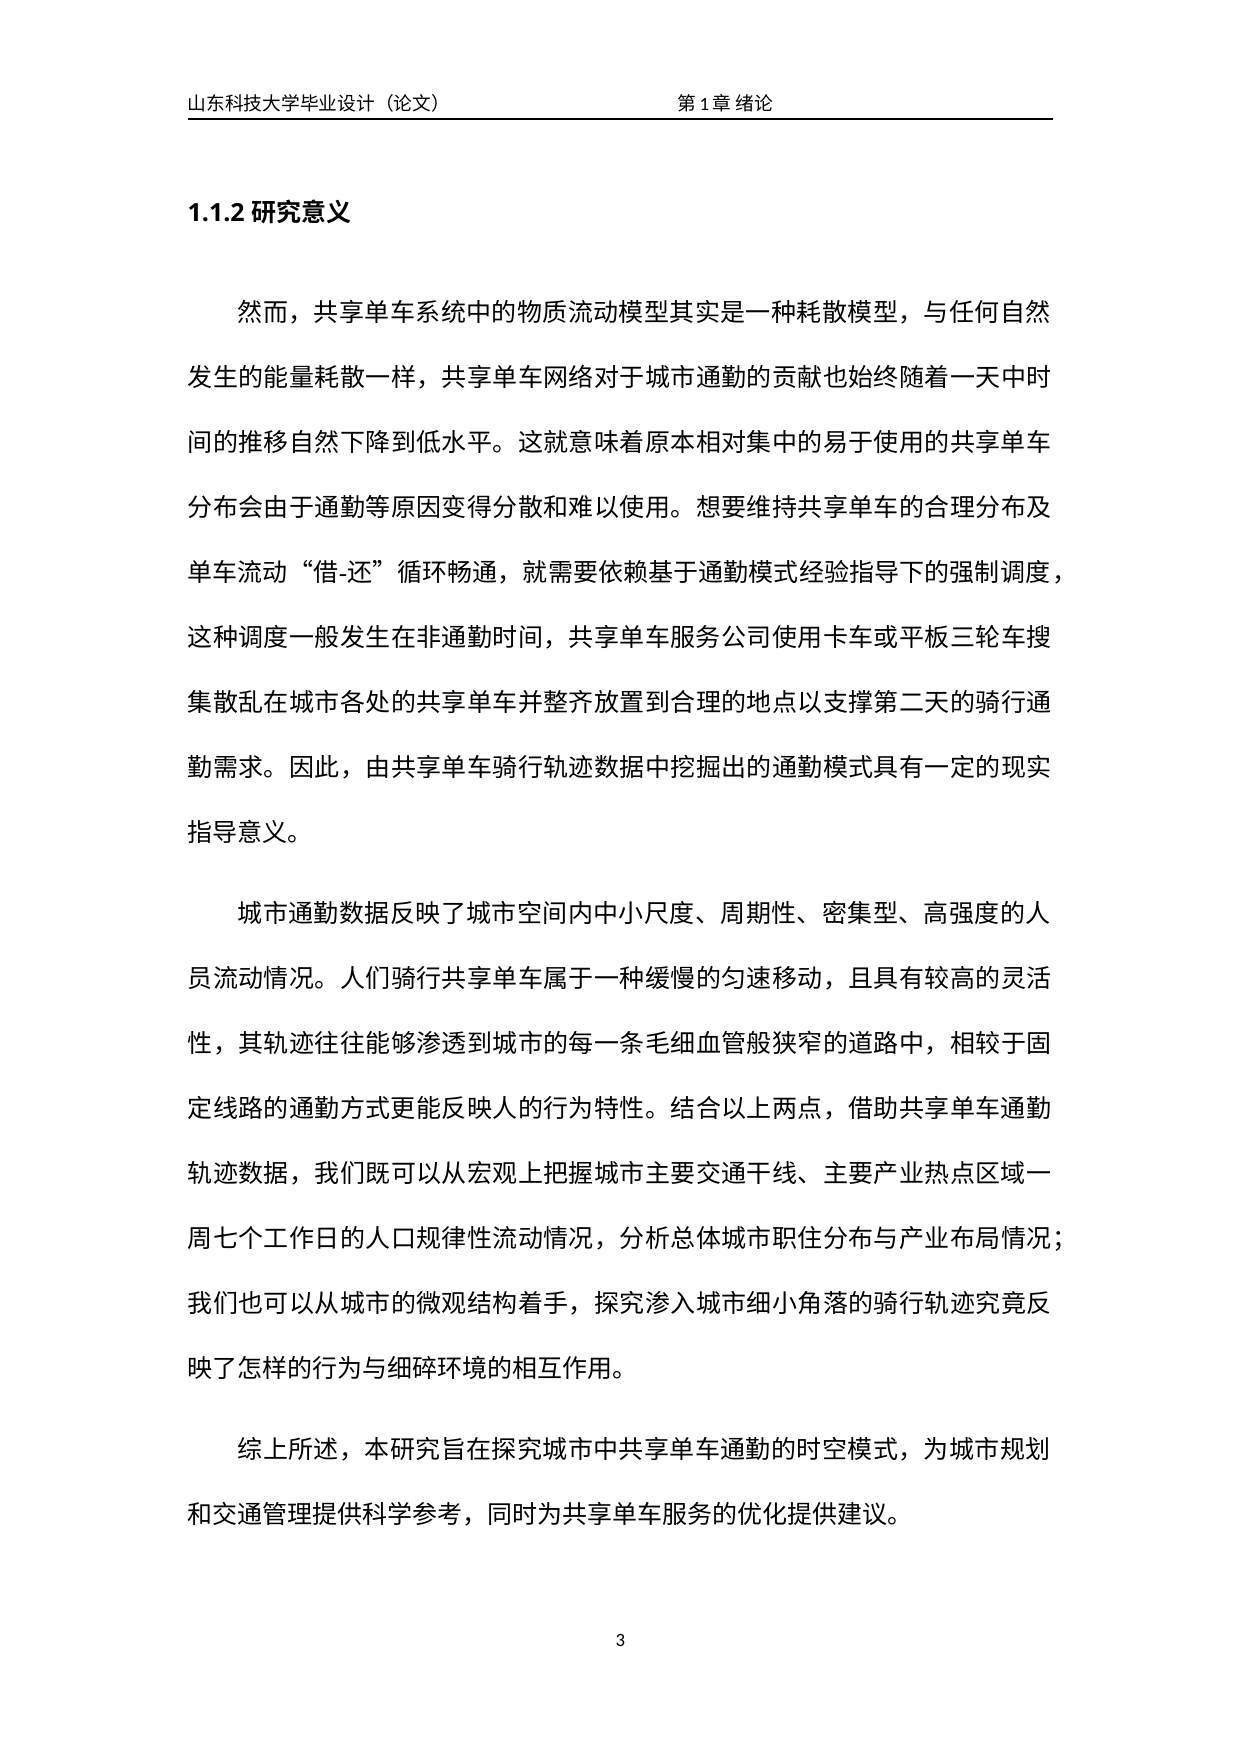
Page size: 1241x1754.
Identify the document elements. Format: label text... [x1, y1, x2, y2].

text 综上所述，本研究旨在探究城市中共享单车通勤的时空模式，为城市规划和交通管理提供科学参考，同时为共享单车服务的优化提供建议。 [187, 1415, 1053, 1545]
text 然而，共享单车系统中的物质流动模型其实是一种耗散模型，与任何自然发生的能量耗散一样，共享单车网络对于城市通勤的贡献也始终随着一天中时间的推移自然下降到低水平。这就意味着原本相对集中的易于使用的共享单车分布会由于通勤等原因变得分散和难以使用。想要维持共享单车的合理分布及单车流动“借-还”循环畅通，就需要依赖基于通勤模式经验指导下的强制调度，这种调度一般发生在非通勤时间，共享单车服务公司使用卡车或平板三轮车搜集散乱在城市各处的共享单车并整齐放置到合理的地点以支撑第二天的骑行通勤需求。因此，由共享单车骑行轨迹数据中挖掘出的通勤模式具有一定的现实指导意义。 [187, 278, 1053, 863]
text 城市通勤数据反映了城市空间内中小尺度、周期性、密集型、高强度的人员流动情况。人们骑行共享单车属于一种缓慢的匀速移动，且具有较高的灵活性，其轨迹往往能够渗透到城市的每一条毛细血管般狭窄的道路中，相较于固定线路的通勤方式更能反映人的行为特性。结合以上两点，借助共享单车通勤轨迹数据，我们既可以从宏观上把握城市主要交通干线、主要产业热点区域一周七个工作日的人口规律性流动情况，分析总体城市职住分布与产业布局情况；我们也可以从城市的微观结构着手，探究渗入城市细小角落的骑行轨迹究竟反映了怎样的行为与细碎环境的相互作用。 [187, 879, 1053, 1399]
text 1.1.2 研究意义 [187, 178, 1053, 243]
